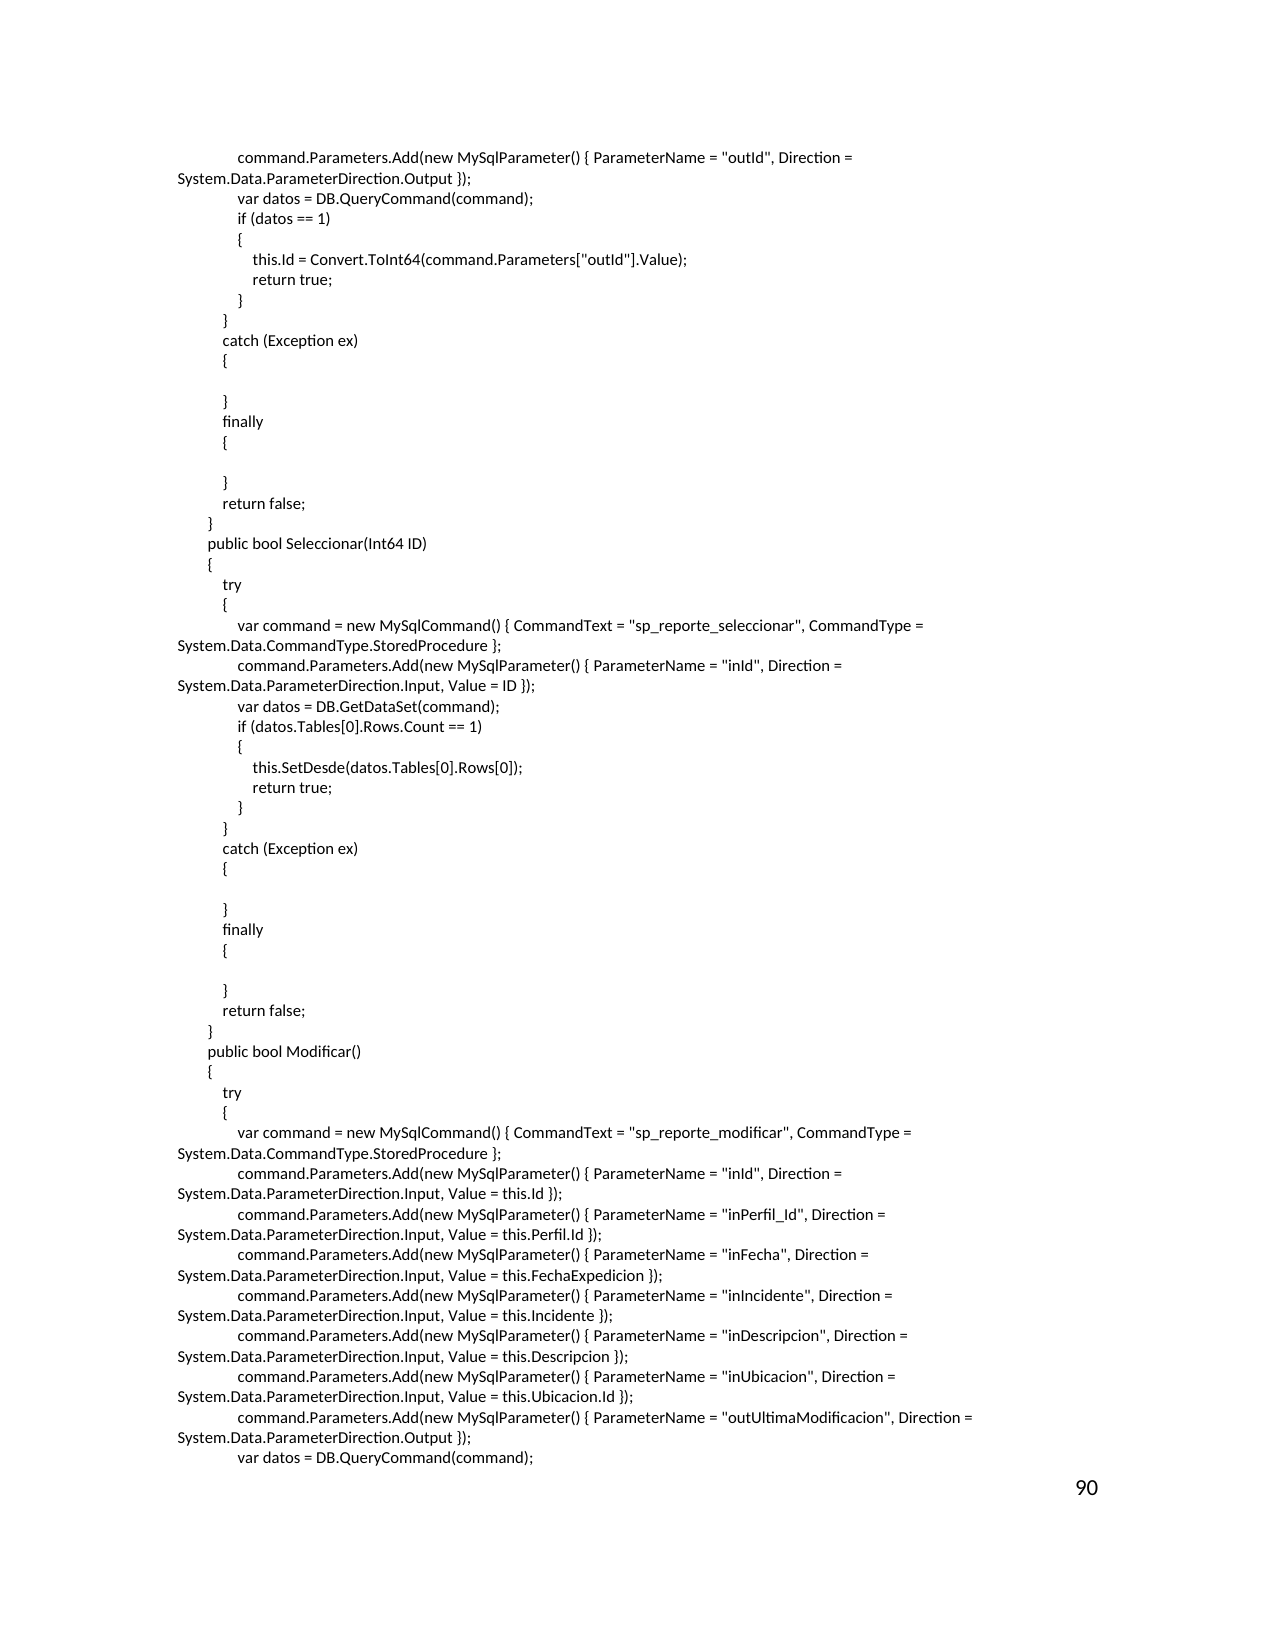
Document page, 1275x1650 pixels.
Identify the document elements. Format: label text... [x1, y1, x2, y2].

text } [177, 391, 1098, 412]
text } [177, 798, 1098, 818]
text command.Parameters.Add(new MySqlParameter() { ParameterName = "inPerfil_Id", Direction = System.Data.ParameterDirection.Input, Value = this.Perfil.Id }); [177, 1204, 1098, 1244]
text this.Id = Convert.ToInt64(command.Parameters["outId"].Value); [177, 249, 1098, 269]
text command.Parameters.Add(new MySqlParameter() { ParameterName = "inId", Direction = System.Data.ParameterDirection.Input, Value = this.Id }); [177, 1163, 1098, 1204]
text } [177, 513, 1098, 533]
text this.SetDesde(datos.Tables[0].Rows[0]); [177, 757, 1098, 777]
text var datos = DB.GetDataSet(command); [177, 696, 1098, 716]
text { [177, 229, 1098, 249]
text try [177, 574, 1098, 594]
text var command = new MySqlCommand() { CommandText = "sp_reporte_seleccionar", CommandType = System.Data.CommandType.StoredProcedure }; [177, 615, 1098, 655]
text command.Parameters.Add(new MySqlParameter() { ParameterName = "inFecha", Direction = System.Data.ParameterDirection.Input, Value = this.FechaExpedicion }); [177, 1244, 1098, 1285]
text return false; [177, 1001, 1098, 1021]
text } [177, 290, 1098, 310]
text return true; [177, 269, 1098, 290]
text command.Parameters.Add(new MySqlParameter() { ParameterName = "inDescripcion", Direction = System.Data.ParameterDirection.Input, Value = this.Descripcion }); [177, 1326, 1098, 1366]
text command.Parameters.Add(new MySqlParameter() { ParameterName = "outId", Direction = System.Data.ParameterDirection.Output }); [177, 148, 1098, 188]
text public bool Modificar() [177, 1041, 1098, 1062]
text command.Parameters.Add(new MySqlParameter() { ParameterName = "inId", Direction = System.Data.ParameterDirection.Input, Value = ID }); [177, 655, 1098, 696]
text command.Parameters.Add(new MySqlParameter() { ParameterName = "inIncidente", Direction = System.Data.ParameterDirection.Input, Value = this.Incidente }); [177, 1285, 1098, 1326]
text var datos = DB.QueryCommand(command); [177, 188, 1098, 208]
text } [177, 818, 1098, 838]
text { [177, 554, 1098, 574]
text return false; [177, 493, 1098, 513]
text var command = new MySqlCommand() { CommandText = "sp_reporte_modificar", CommandType = System.Data.CommandType.StoredProcedure }; [177, 1123, 1098, 1163]
text finally [177, 412, 1098, 432]
text { [177, 858, 1098, 879]
text try [177, 1082, 1098, 1102]
text } [177, 980, 1098, 1001]
text public bool Seleccionar(Int64 ID) [177, 533, 1098, 554]
text { [177, 1062, 1098, 1082]
text { [177, 432, 1098, 452]
text { [177, 940, 1098, 960]
text { [177, 1102, 1098, 1123]
text } [177, 310, 1098, 330]
text var datos = DB.QueryCommand(command); [177, 1448, 1098, 1468]
text } [177, 1021, 1098, 1041]
text return true; [177, 777, 1098, 798]
text if (datos == 1) [177, 208, 1098, 229]
text { [177, 594, 1098, 615]
text catch (Exception ex) [177, 838, 1098, 858]
text catch (Exception ex) [177, 330, 1098, 351]
text } [177, 899, 1098, 919]
text } [177, 473, 1098, 493]
text { [177, 737, 1098, 757]
text finally [177, 919, 1098, 940]
text command.Parameters.Add(new MySqlParameter() { ParameterName = "inUbicacion", Direction = System.Data.ParameterDirection.Input, Value = this.Ubicacion.Id }); [177, 1366, 1098, 1407]
text if (datos.Tables[0].Rows.Count == 1) [177, 716, 1098, 737]
text command.Parameters.Add(new MySqlParameter() { ParameterName = "outUltimaModificacion", Direction = System.Data.ParameterDirection.Output }); [177, 1407, 1098, 1448]
text { [177, 351, 1098, 371]
